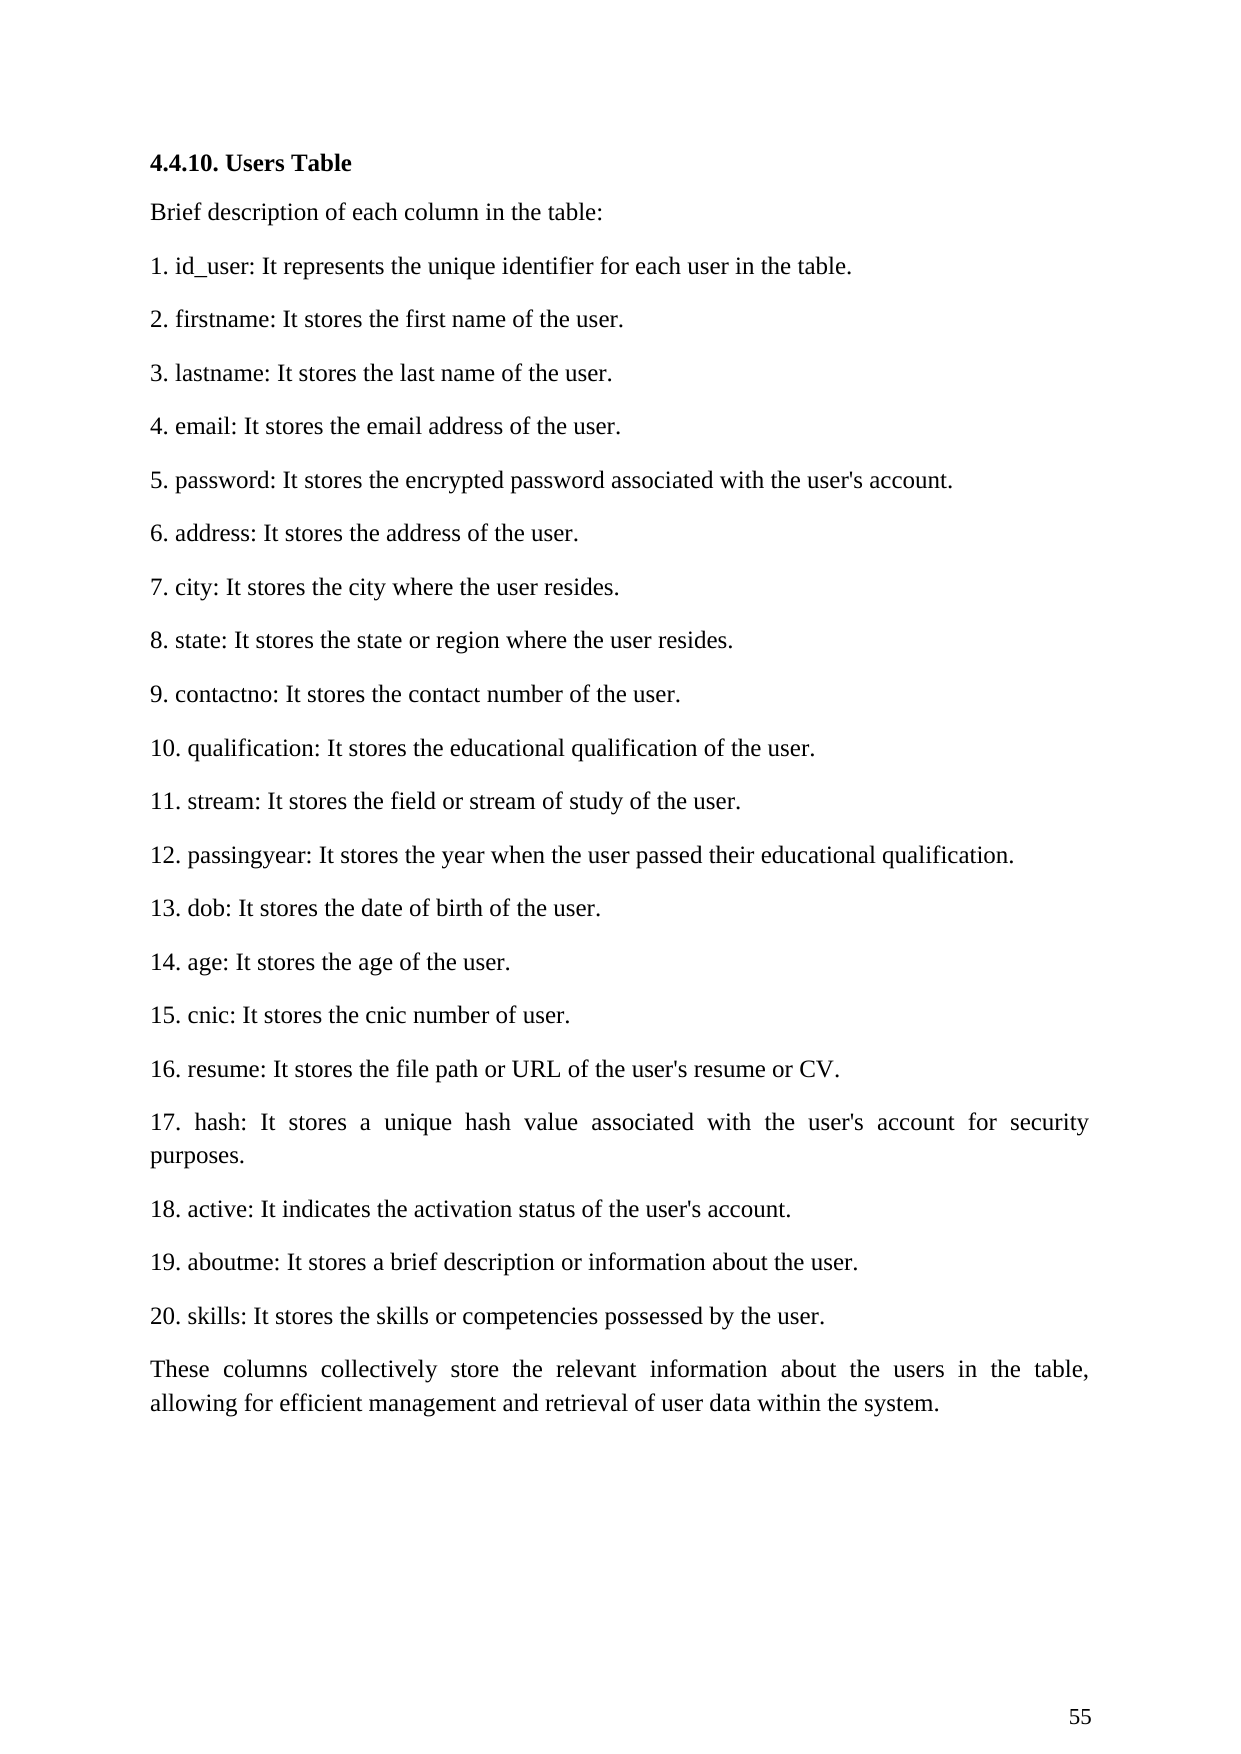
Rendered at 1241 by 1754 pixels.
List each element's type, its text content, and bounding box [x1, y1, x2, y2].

text These columns collectively store the relevant information about the users in the table, allowing for efficient management and retrieval of user data within the system. [150, 1354, 1090, 1416]
text 13. dob: It stores the date of birth of the user. [150, 893, 1090, 922]
text Brief description of each column in the table: [150, 197, 1090, 226]
text 15. cnic: It stores the cnic number of user. [150, 1000, 1090, 1029]
text 8. state: It stores the state or region where the user resides. [150, 626, 1090, 654]
subtitle 4.4.10. Users Table [150, 148, 1123, 177]
text 1. id_user: It represents the unique identifier for each user in the table. [150, 251, 1090, 279]
text 16. resume: It stores the file path or URL of the user's resume or CV. [150, 1054, 1090, 1083]
text 2. firstname: It stores the first name of the user. [150, 304, 1090, 333]
text 11. stream: It stores the field or stream of study of the user. [150, 786, 1090, 815]
text 6. address: It stores the address of the user. [150, 518, 1090, 547]
text 12. passingyear: It stores the year when the user passed their educational qualification. [150, 840, 1090, 868]
text 20. skills: It stores the skills or competencies possessed by the user. [150, 1301, 1090, 1330]
text 3. lastname: It stores the last name of the user. [150, 358, 1090, 387]
text 4. email: It stores the email address of the user. [150, 411, 1090, 440]
text 5. password: It stores the encrypted password associated with the user's account. [150, 465, 1090, 494]
text 7. city: It stores the city where the user resides. [150, 572, 1090, 601]
text 14. age: It stores the age of the user. [150, 947, 1090, 976]
text 19. aboutme: It stores a brief description or information about the user. [150, 1247, 1090, 1276]
text 18. active: It indicates the activation status of the user's account. [150, 1194, 1090, 1223]
text 17. hash: It stores a unique hash value associated with the user's account for security purposes. [150, 1107, 1090, 1169]
text 9. contactno: It stores the contact number of the user. [150, 679, 1090, 708]
text 10. qualification: It stores the educational qualification of the user. [150, 733, 1090, 761]
